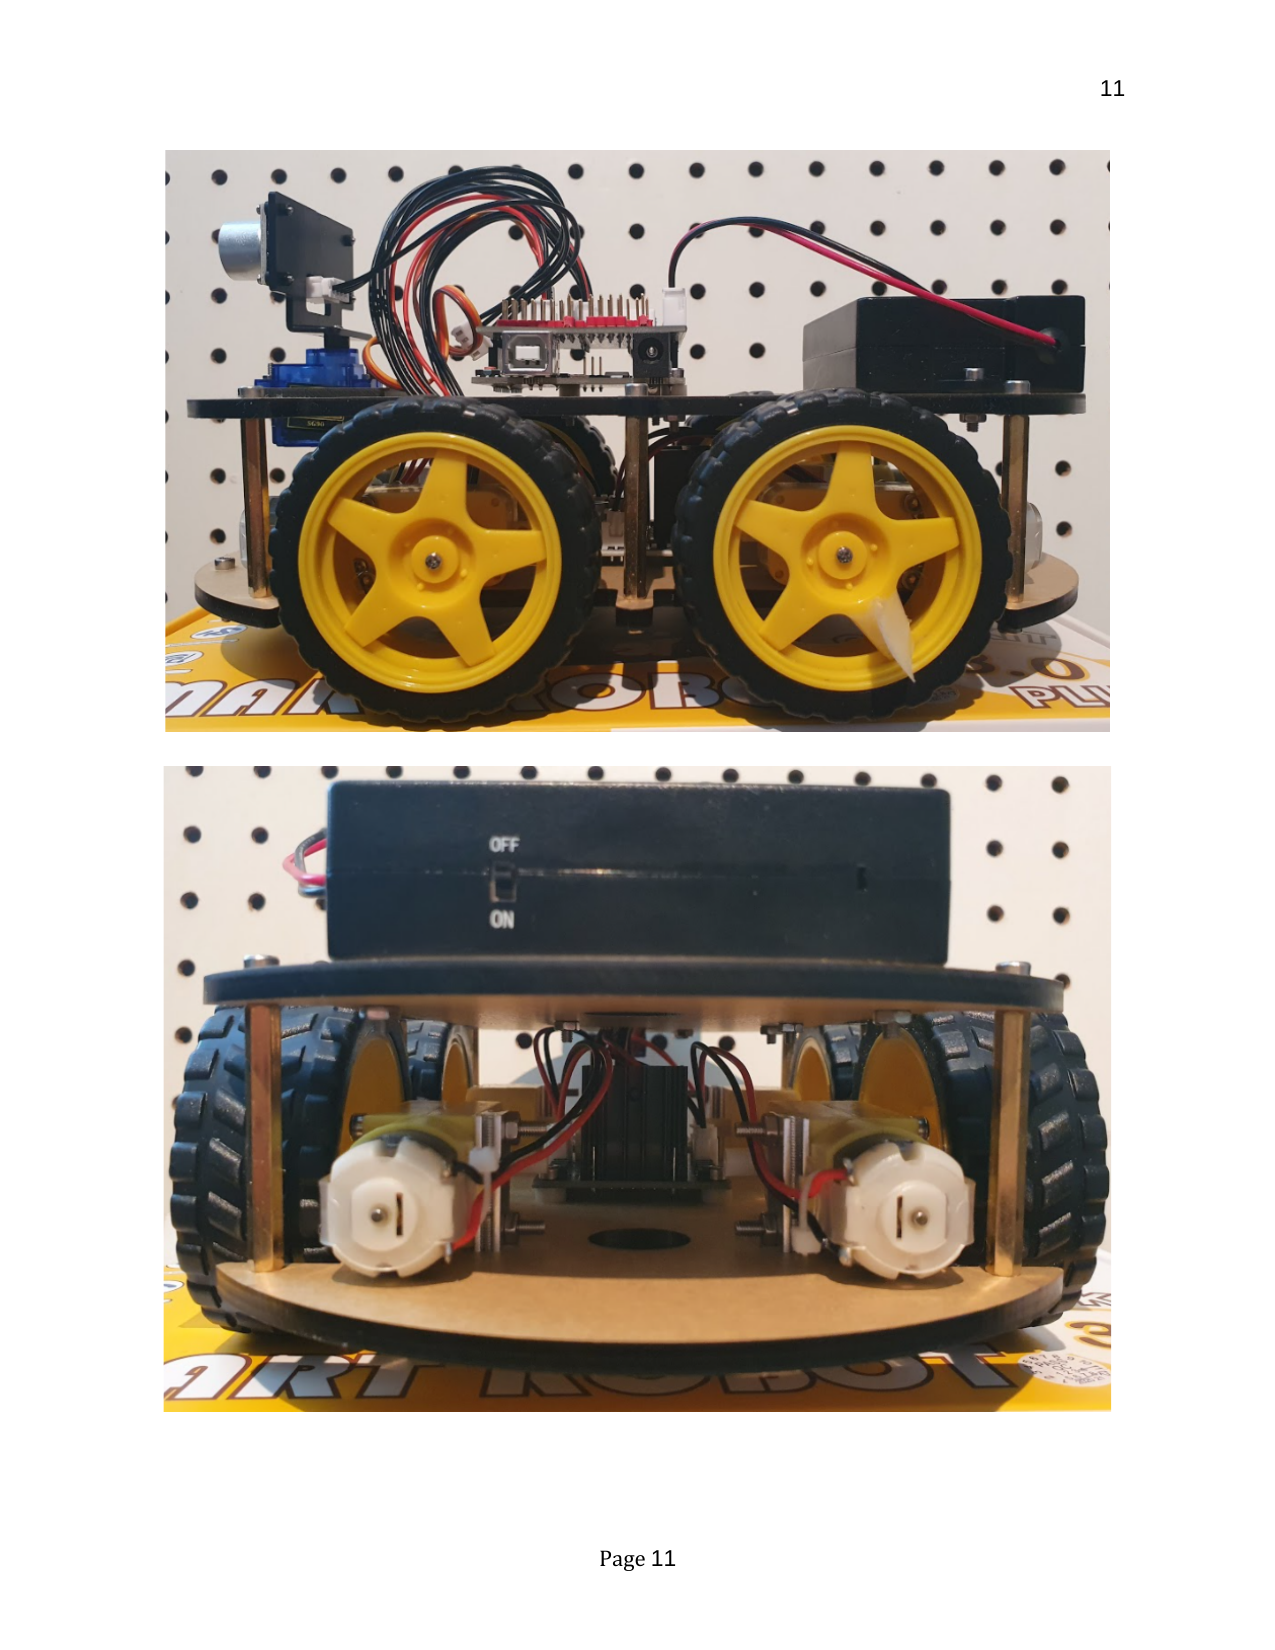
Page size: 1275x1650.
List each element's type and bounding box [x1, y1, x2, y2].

picture [163, 766, 1112, 1412]
picture [165, 150, 1110, 732]
